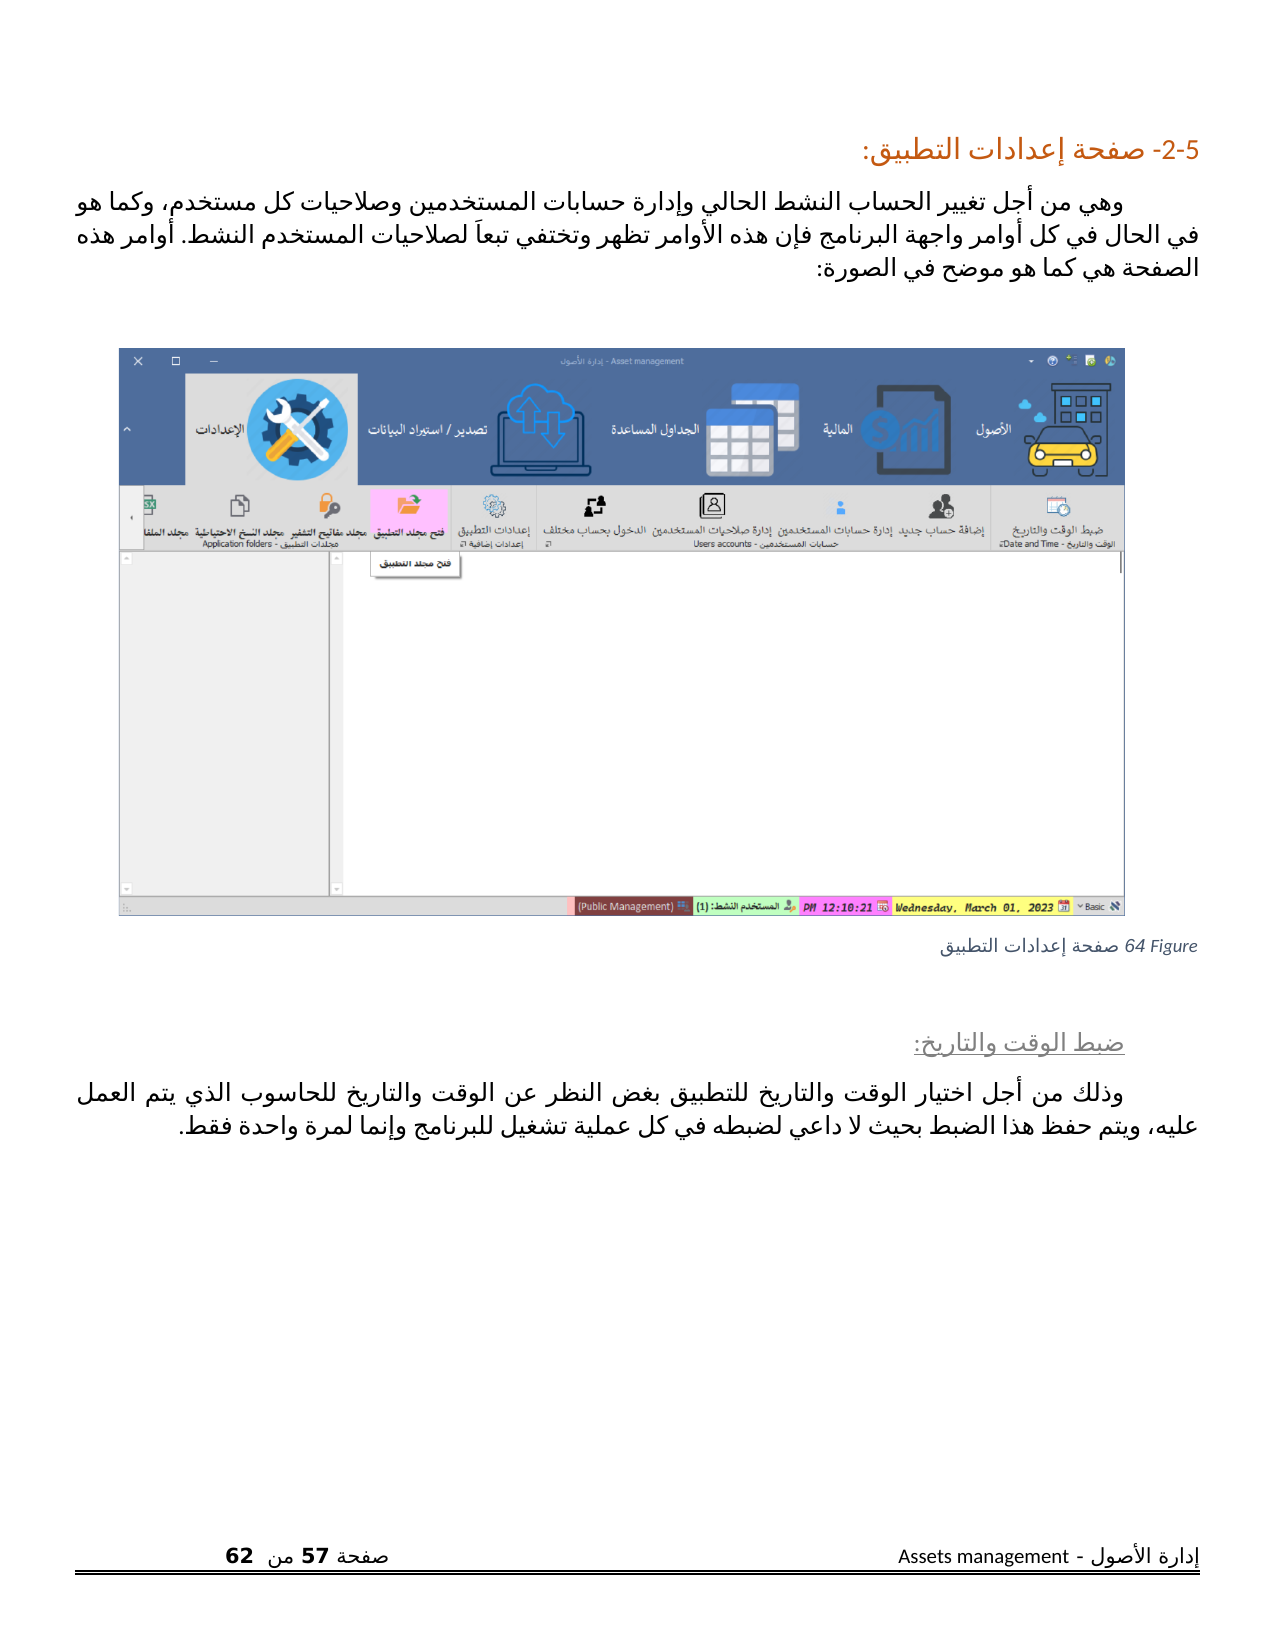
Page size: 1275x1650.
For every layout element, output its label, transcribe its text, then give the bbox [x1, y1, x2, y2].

picture [118, 348, 1125, 916]
text وهي من أجل تغيير الحساب النشط الحالي وإدارة حسابات المستخدمين وصلاحيات كل مستخدم، وكما هو في الحال في كل أوامر واجهة البرنامج فإن هذه الأوامر تظهر وتختفي تبعاَ لصلاحيات المستخدم النشط. أوامر هذه الصفحة هي كما هو موضح في الصورة: [75, 186, 1200, 282]
text وذلك من أجل اختيار الوقت والتاريخ للتطبيق بغض النظر عن الوقت والتاريخ للحاسوب الذي يتم العمل عليه، ويتم حفظ هذا الضبط بحيث لا داعي لضبطه في كل عملية تشغيل للبرنامج وإنما لمرة واحدة فقط. [75, 1077, 1200, 1141]
text Figure 64 صفحة إعدادات التطبيق [75, 934, 1200, 957]
subtitle 2-5- صفحة إعدادات التطبيق: [75, 131, 1200, 167]
subtitle ضبط الوقت والتاريخ: [75, 1027, 1200, 1058]
